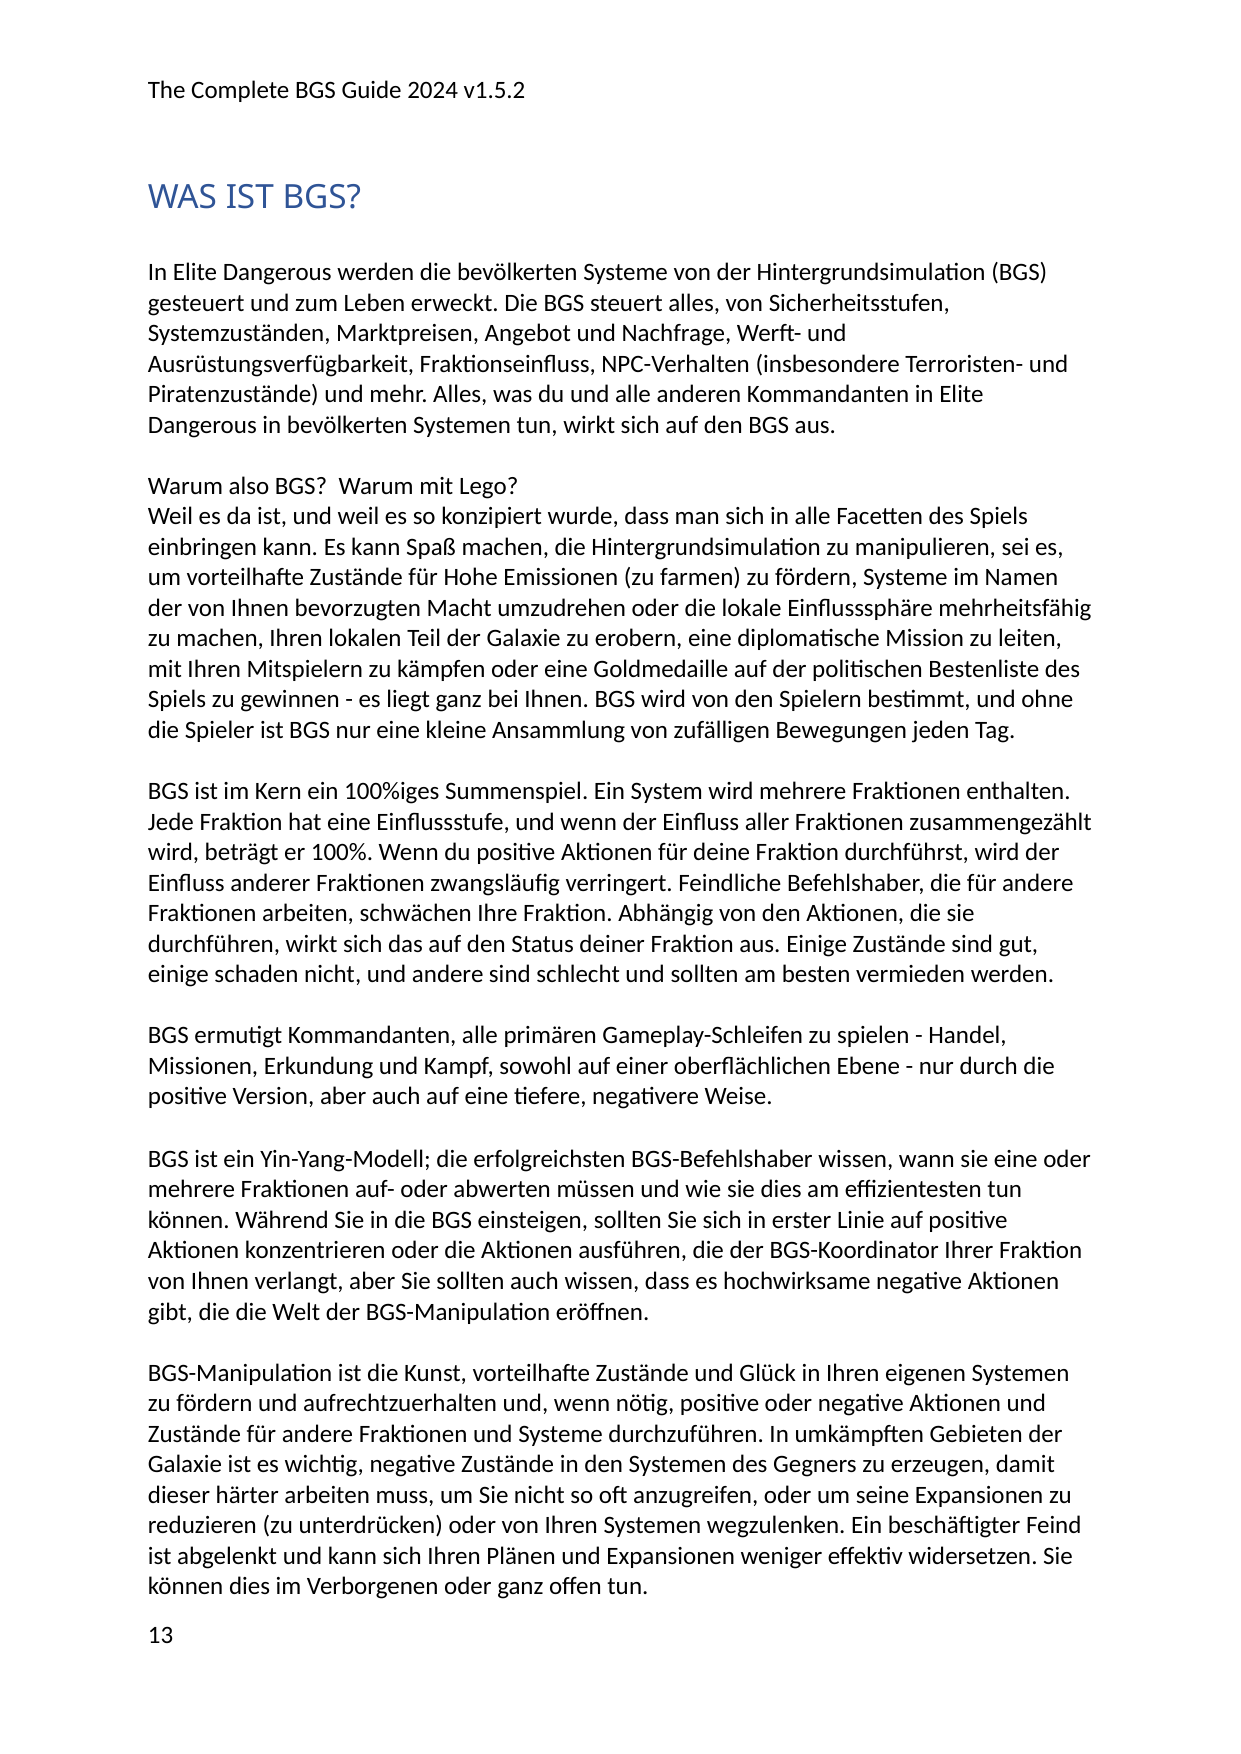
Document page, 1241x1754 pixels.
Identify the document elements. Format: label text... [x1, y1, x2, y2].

subtitle WAS IST BGS? [148, 173, 1093, 218]
text In Elite Dangerous werden die bevölkerten Systeme von der Hintergrundsimulation (BGS) gesteuert und zum Leben erweckt. Die BGS steuert alles, von Sicherheitsstufen, Systemzuständen, Marktpreisen, Angebot und Nachfrage, Werft- und Ausrüstungsverfügbarkeit, Fraktionseinfluss, NPC-Verhalten (insbesondere Terroristen- und Piratenzustände) und mehr. Alles, was du und alle anderen Kommandanten in Elite Dangerous in bevölkerten Systemen tun, wirkt sich auf den BGS aus. [148, 256, 1093, 439]
text BGS ermutigt Kommandanten, alle primären Gameplay-Schleifen zu spielen - Handel, Missionen, Erkundung und Kampf, sowohl auf einer oberflächlichen Ebene - nur durch die positive Version, aber auch auf eine tiefere, negativere Weise. [148, 1019, 1093, 1111]
text BGS-Manipulation ist die Kunst, vorteilhafte Zustände und Glück in Ihren eigenen Systemen zu fördern und aufrechtzuerhalten und, wenn nötig, positive oder negative Aktionen und Zustände für andere Fraktionen und Systeme durchzuführen. In umkämpften Gebieten der Galaxie ist es wichtig, negative Zustände in den Systemen des Gegners zu erzeugen, damit dieser härter arbeiten muss, um Sie nicht so oft anzugreifen, oder um seine Expansionen zu reduzieren (zu unterdrücken) oder von Ihren Systemen wegzulenken. Ein beschäftigter Feind ist abgelenkt und kann sich Ihren Plänen und Expansionen weniger effektiv widersetzen. Sie können dies im Verborgenen oder ganz offen tun. [148, 1357, 1093, 1601]
text Weil es da ist, und weil es so konzipiert wurde, dass man sich in alle Facetten des Spiels einbringen kann. Es kann Spaß machen, die Hintergrundsimulation zu manipulieren, sei es, um vorteilhafte Zustände für Hohe Emissionen (zu farmen) zu fördern, Systeme im Namen der von Ihnen bevorzugten Macht umzudrehen oder die lokale Einflusssphäre mehrheitsfähig zu machen, Ihren lokalen Teil der Galaxie zu erobern, eine diplomatische Mission zu leiten, mit Ihren Mitspielern zu kämpfen oder eine Goldmedaille auf der politischen Bestenliste des Spiels zu gewinnen - es liegt ganz bei Ihnen. BGS wird von den Spielern bestimmt, und ohne die Spieler ist BGS nur eine kleine Ansammlung von zufälligen Bewegungen jeden Tag. [148, 500, 1093, 744]
text Warum also BGS? Warum mit Lego? [148, 470, 1093, 500]
text BGS ist ein Yin-Yang-Modell; die erfolgreichsten BGS-Befehlshaber wissen, wann sie eine oder mehrere Fraktionen auf- oder abwerten müssen und wie sie dies am effizientesten tun können. Während Sie in die BGS einsteigen, sollten Sie sich in erster Linie auf positive Aktionen konzentrieren oder die Aktionen ausführen, die der BGS-Koordinator Ihrer Fraktion von Ihnen verlangt, aber Sie sollten auch wissen, dass es hochwirksame negative Aktionen gibt, die die Welt der BGS-Manipulation eröffnen. [148, 1143, 1093, 1326]
text BGS ist im Kern ein 100%iges Summenspiel. Ein System wird mehrere Fraktionen enthalten. Jede Fraktion hat eine Einflussstufe, und wenn der Einfluss aller Fraktionen zusammengezählt wird, beträgt er 100%. Wenn du positive Aktionen für deine Fraktion durchführst, wird der Einfluss anderer Fraktionen zwangsläufig verringert. Feindliche Befehlshaber, die für andere Fraktionen arbeiten, schwächen Ihre Fraktion. Abhängig von den Aktionen, die sie durchführen, wirkt sich das auf den Status deiner Fraktion aus. Einige Zustände sind gut, einige schaden nicht, und andere sind schlecht und sollten am besten vermieden werden. [148, 775, 1093, 989]
